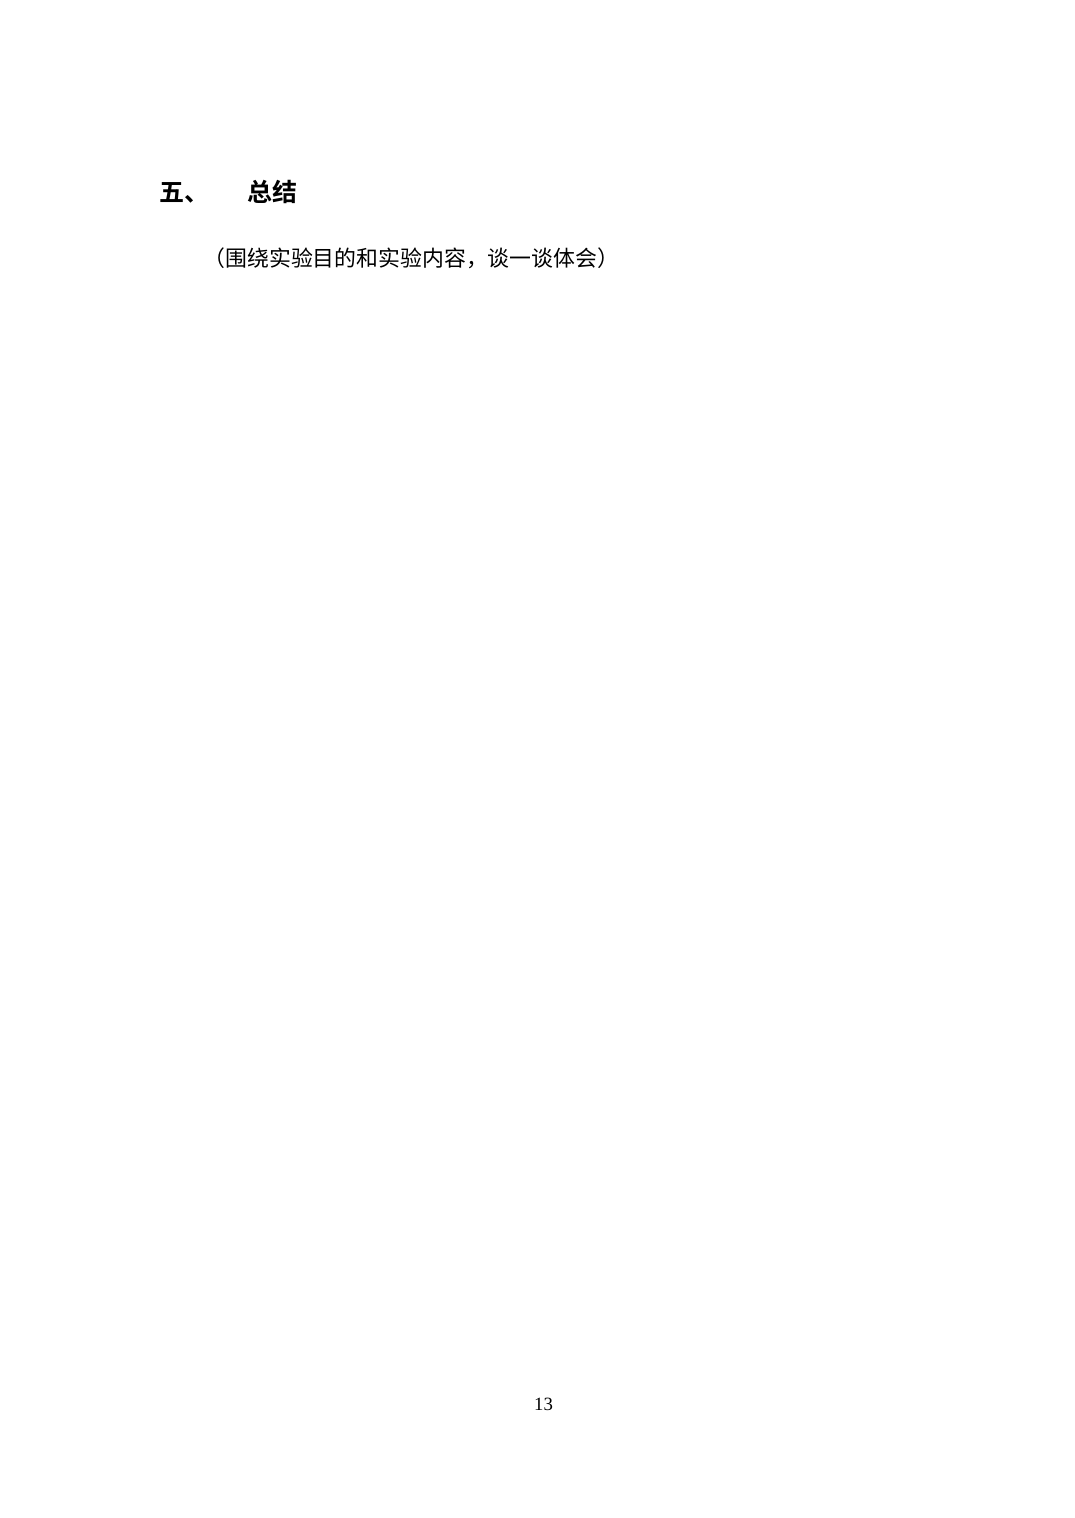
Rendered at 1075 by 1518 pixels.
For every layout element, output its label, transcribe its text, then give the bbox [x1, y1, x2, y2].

text （围绕实验目的和实验内容，谈一谈体会） [159, 241, 927, 273]
list 总结 [159, 158, 927, 223]
